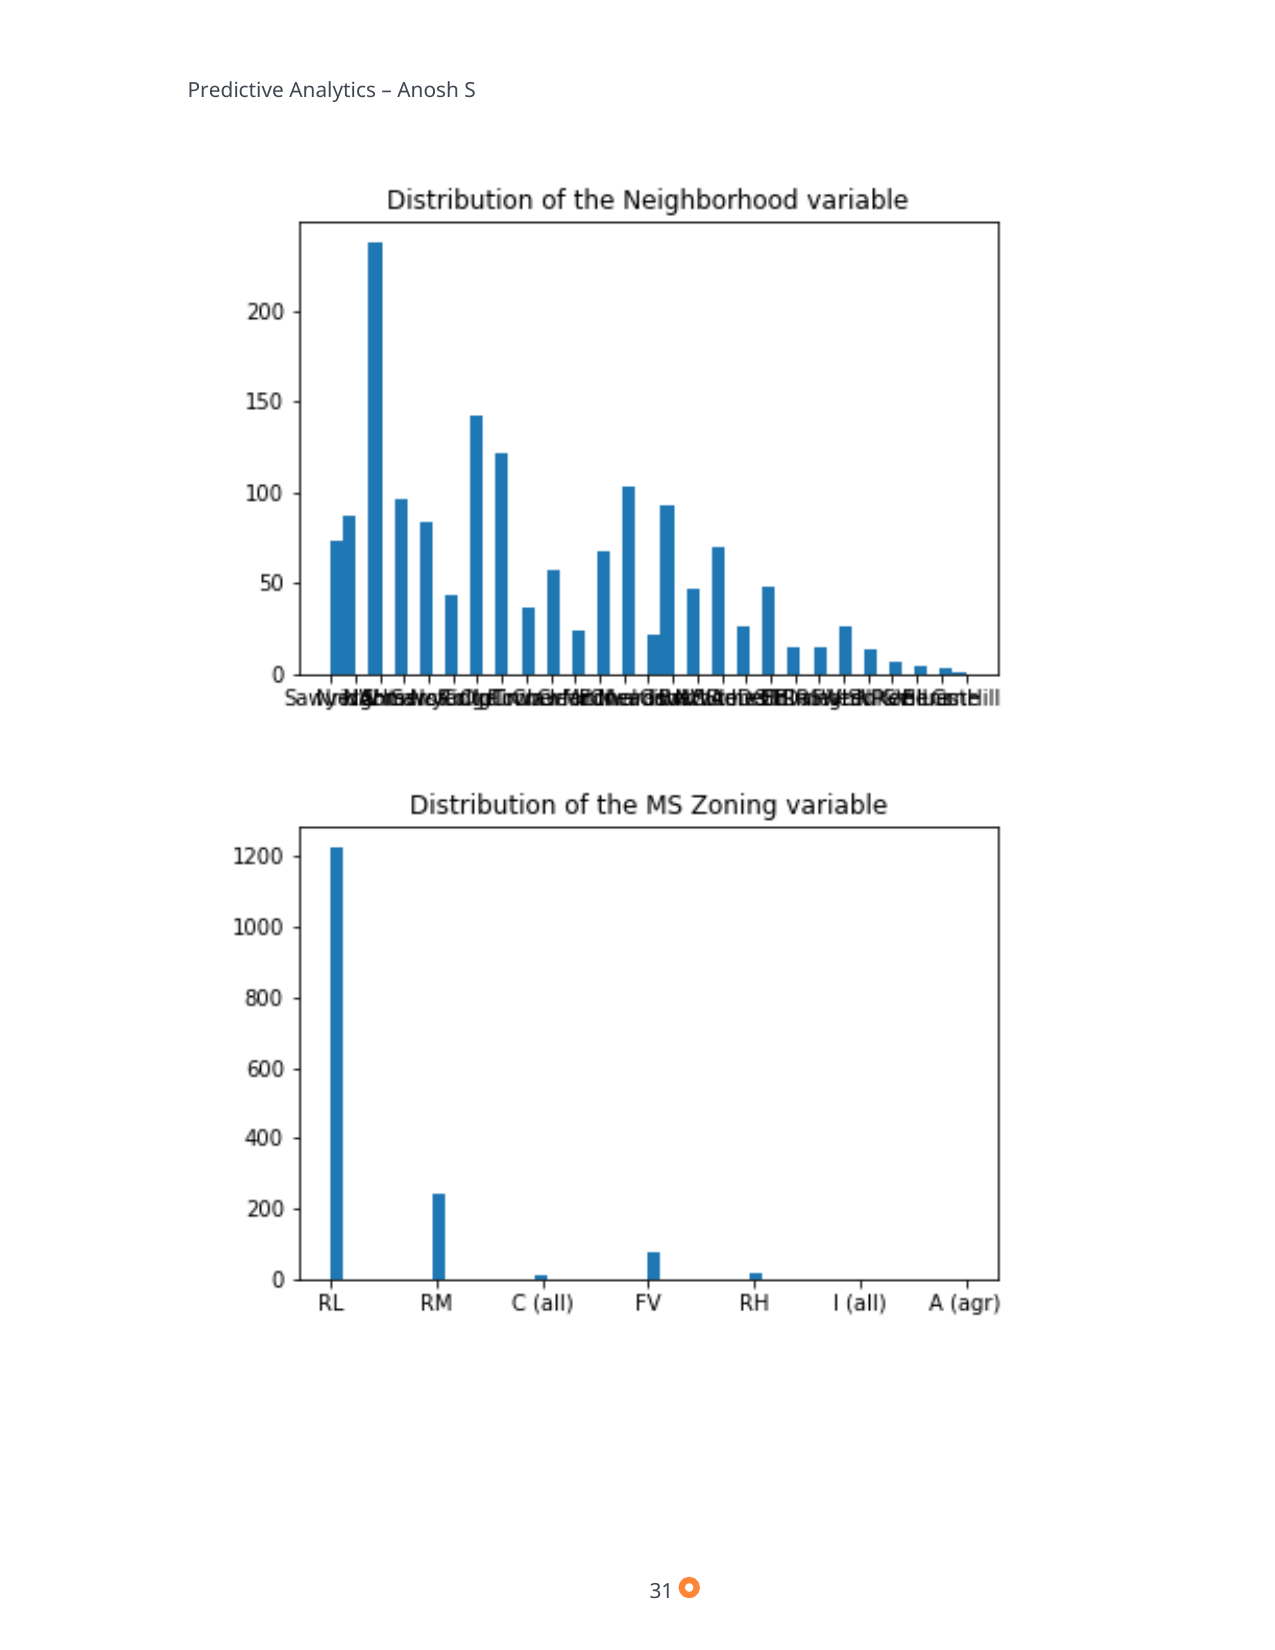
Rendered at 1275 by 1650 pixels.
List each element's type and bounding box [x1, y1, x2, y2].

picture [187, 150, 1088, 750]
picture [187, 754, 1088, 1355]
